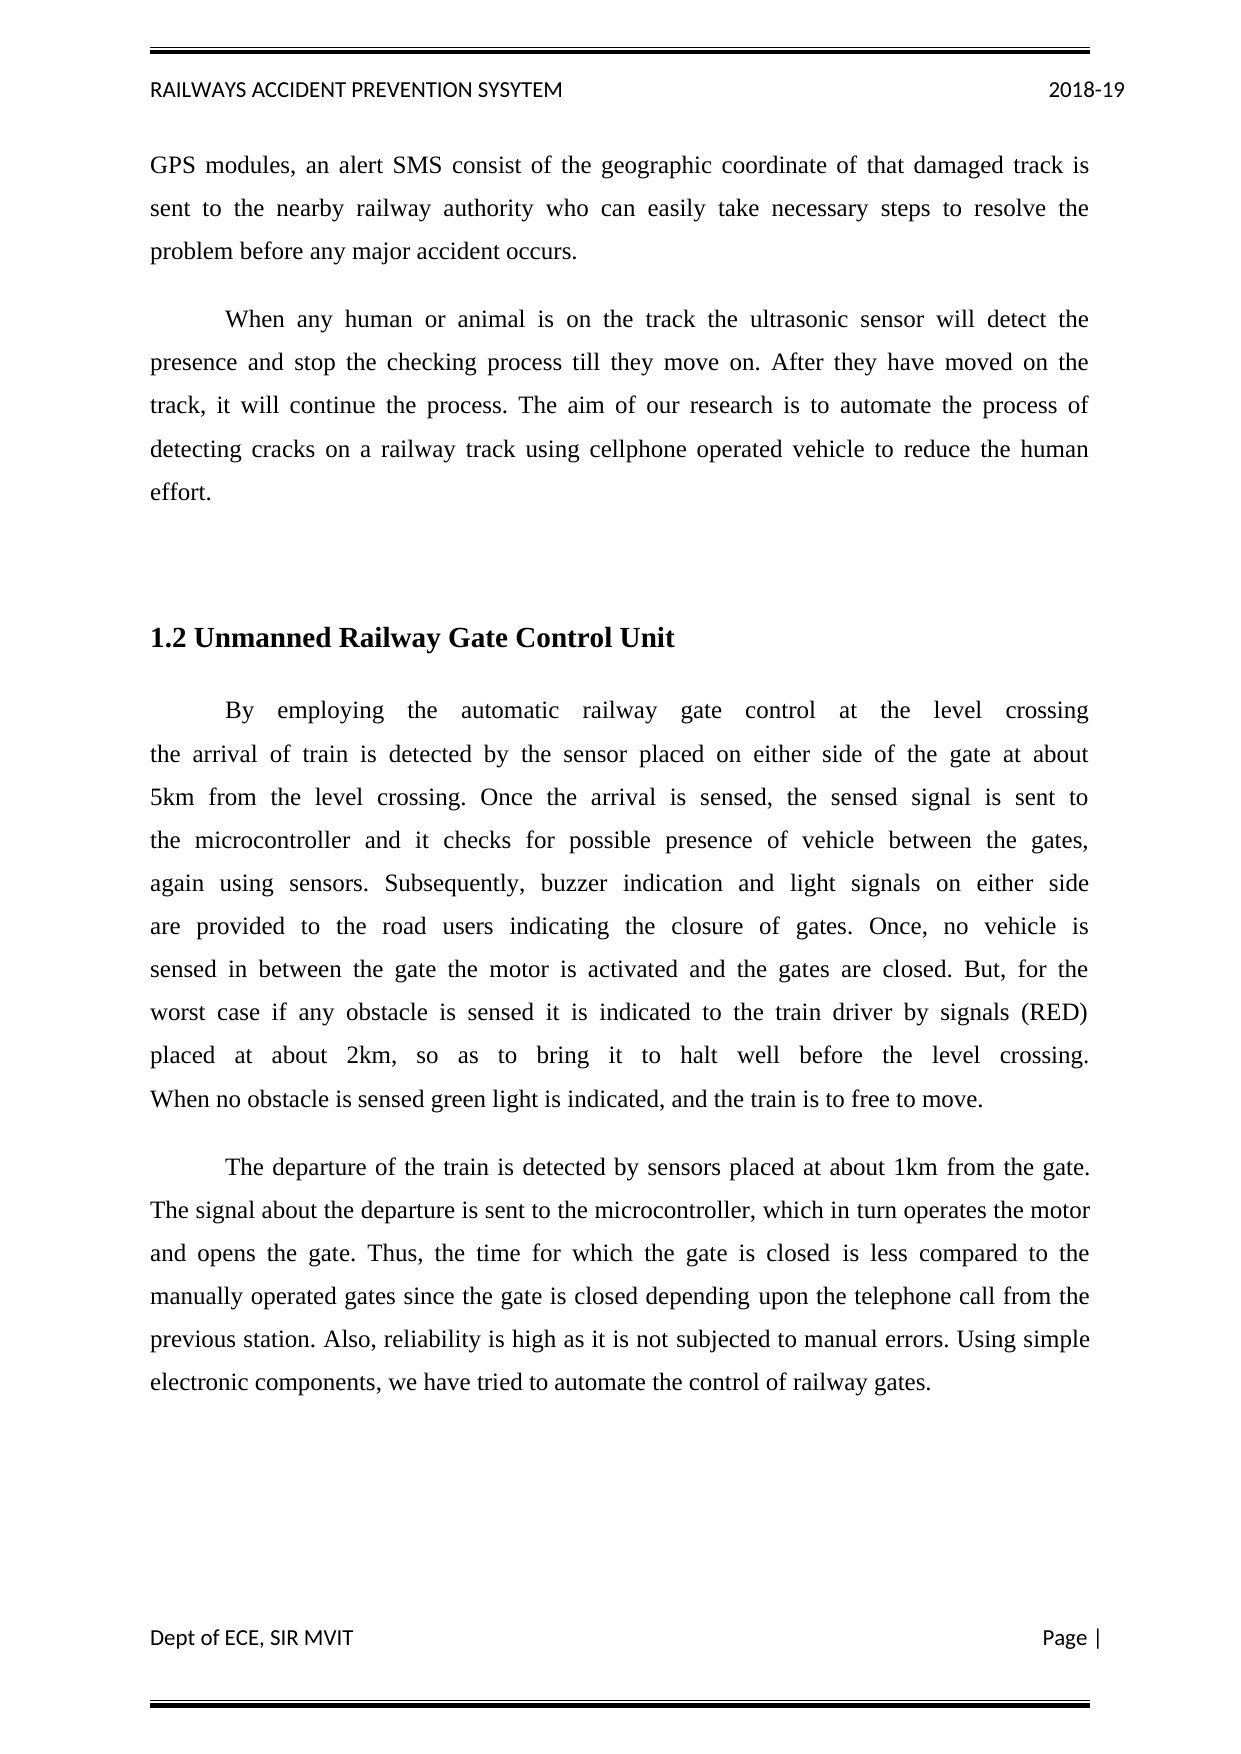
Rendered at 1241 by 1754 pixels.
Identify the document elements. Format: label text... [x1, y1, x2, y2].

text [150, 150, 1090, 265]
text The departure of the train is detected by sensors placed at about 1km from the gate. The signal about the departure is sent to the microcontroller, which in turn operates the motor and opens the gate. Thus, the time for which the gate is closed is less compared to the manually operated gates since the gate is closed depending upon the telephone call from the previous station. Also, reliability is high as it is not subjected to manual errors. Using simple electronic components, we have tried to automate the control of railway gates. [150, 1152, 1090, 1396]
text When any human or animal is on the track the ultrasonic sensor will detect the presence and stop the checking process till they move on. After they have moved on the track, it will continue the process. The aim of our research is to automate the process of detecting cracks on a railway track using cellphone operated vehicle to reduce the human effort. [150, 304, 1090, 506]
text 1.2 Unmanned Railway Gate Control Unit [150, 620, 1090, 654]
text By employing the automatic railway gate control at the level crossing the arrival of train is detected by the sensor placed on either side of the gate at about 5km from the level crossing. Once the arrival is sensed, the sensed signal is sent to the microcontroller and it checks for possible presence of vehicle between the gates, again using sensors. Subsequently, buzzer indication and light signals on either side are provided to the road users indicating the closure of gates. Once, no vehicle is sensed in between the gate the motor is activated and the gates are closed. But, for the worst case if any obstacle is sensed it is indicated to the train driver by signals (RED) placed at about 2km, so as to bring it to halt well before the level crossing. When no obstacle is sensed green light is indicated, and the train is to free to move. [150, 696, 1090, 1112]
